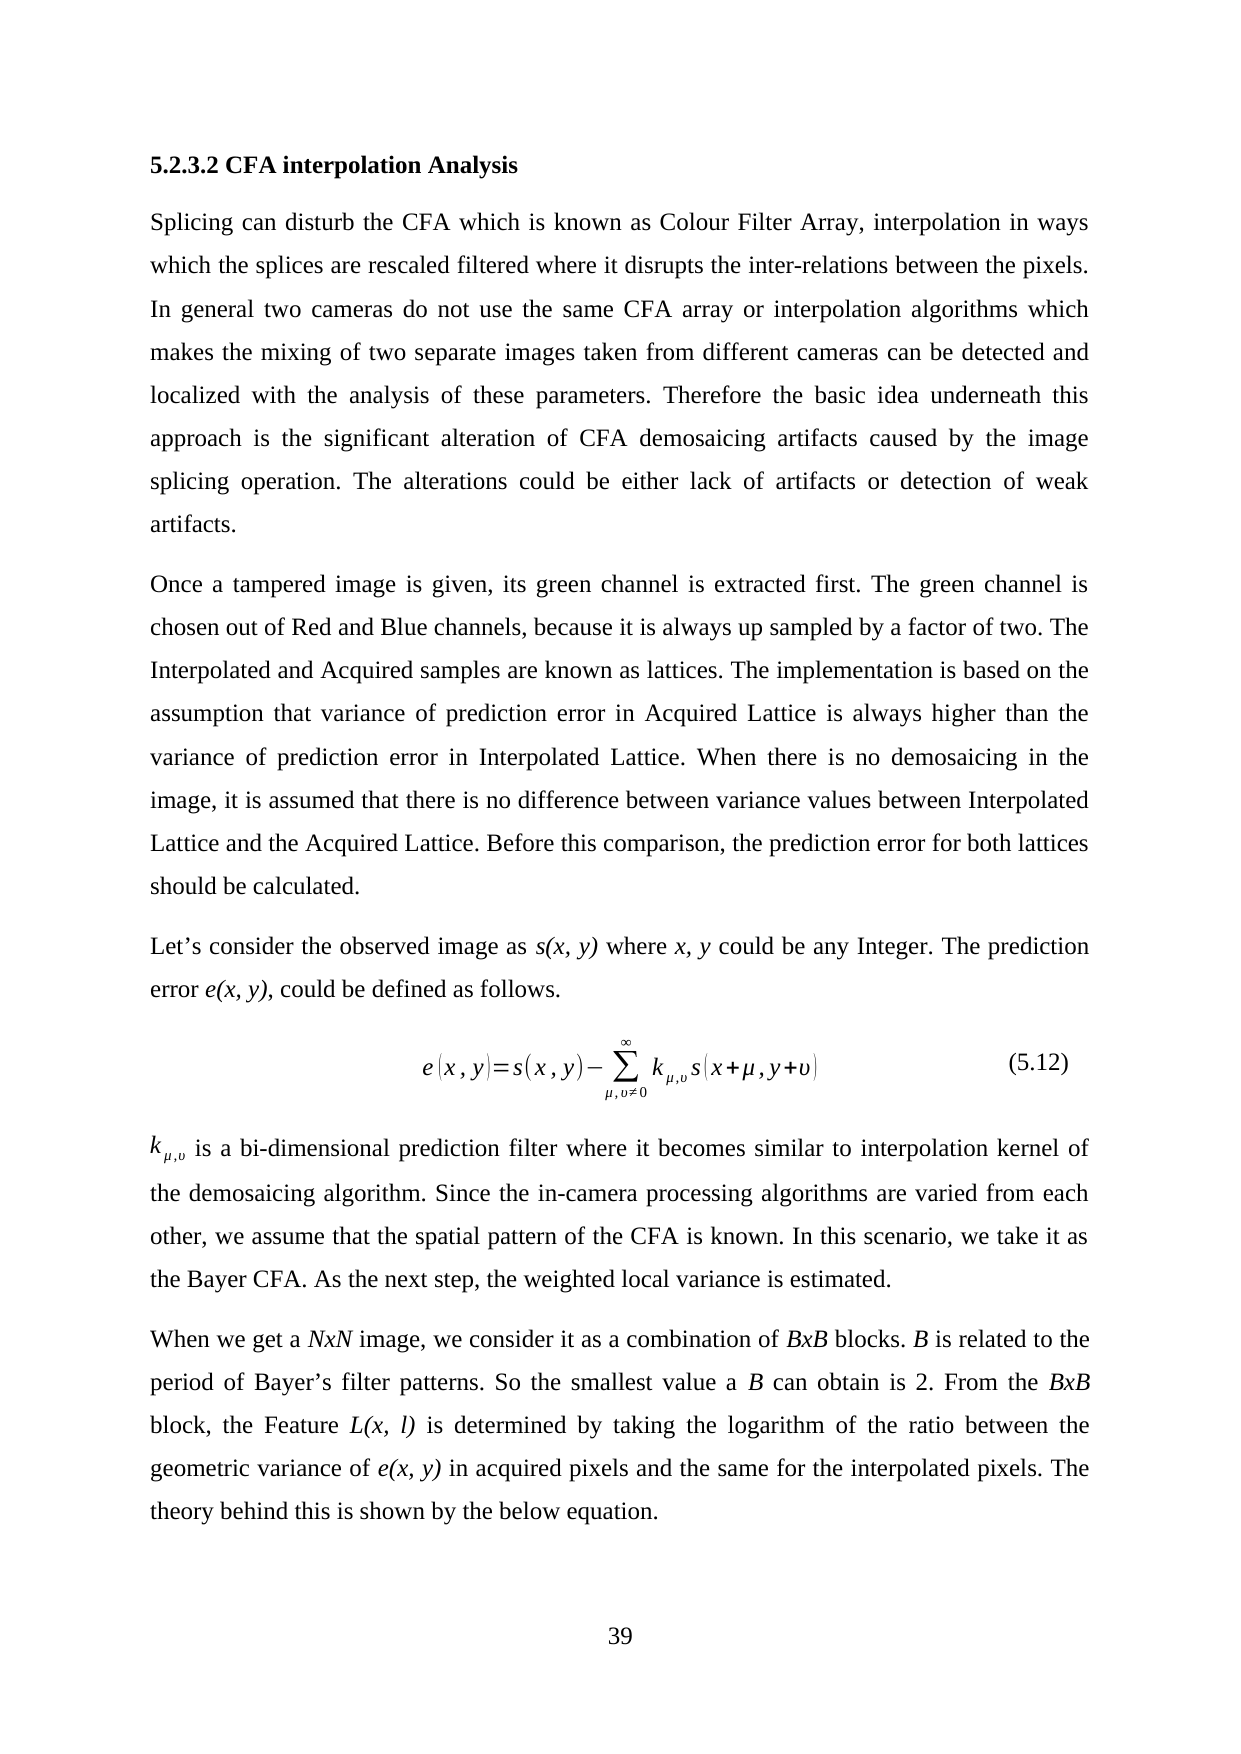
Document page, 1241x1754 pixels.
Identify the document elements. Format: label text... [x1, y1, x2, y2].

text Once a tampered image is given, its green channel is extracted first. The green channel is chosen out of Red and Blue channels, because it is always up sampled by a factor of two. The Interpolated and Acquired samples are known as lattices. The implementation is based on the assumption that variance of prediction error in Acquired Lattice is always higher than the variance of prediction error in Interpolated Lattice. When there is no demosaicing in the image, it is assumed that there is no difference between variance values between Interpolated Lattice and the Acquired Lattice. Before this comparison, the prediction error for both lattices should be calculated. [150, 569, 1090, 900]
text When we get a NxN image, we consider it as a combination of BxB blocks. B is related to the period of Bayer’s filter patterns. So the smallest value a B can obtain is 2. From the BxB block, the Feature L(x, l) is determined by taking the logarithm of the ratio between the geometric variance of e(x, y) in acquired pixels and the same for the interpolated pixels. The theory behind this is shown by the below equation. [150, 1324, 1090, 1525]
text Splicing can disturb the CFA which is known as Colour Filter Array, interpolation in ways which the splices are rescaled filtered where it disrupts the inter-relations between the pixels. In general two cameras do not use the same CFA array or interpolation algorithms which makes the mixing of two separate images taken from different cameras can be detected and localized with the analysis of these parameters. Therefore the basic idea underneath this approach is the significant alteration of CFA demosaicing artifacts caused by the image splicing operation. The alterations could be either lack of artifacts or detection of weak artifacts. [150, 207, 1090, 538]
text Let’s consider the observed image as s(x, y) where x, y could be any Integer. The prediction error e(x, y), could be defined as follows. [150, 931, 1090, 1003]
subtitle 5.2.3.2 CFA interpolation Analysis [150, 150, 1090, 179]
text is a bi-dimensional prediction filter where it becomes similar to interpolation kernel of the demosaicing algorithm. Since the in-camera processing algorithms are varied from each other, we assume that the spatial pattern of the CFA is known. In this scenario, we take it as the Bayer CFA. As the next step, the weighted local variance is estimated. [150, 1132, 1090, 1293]
